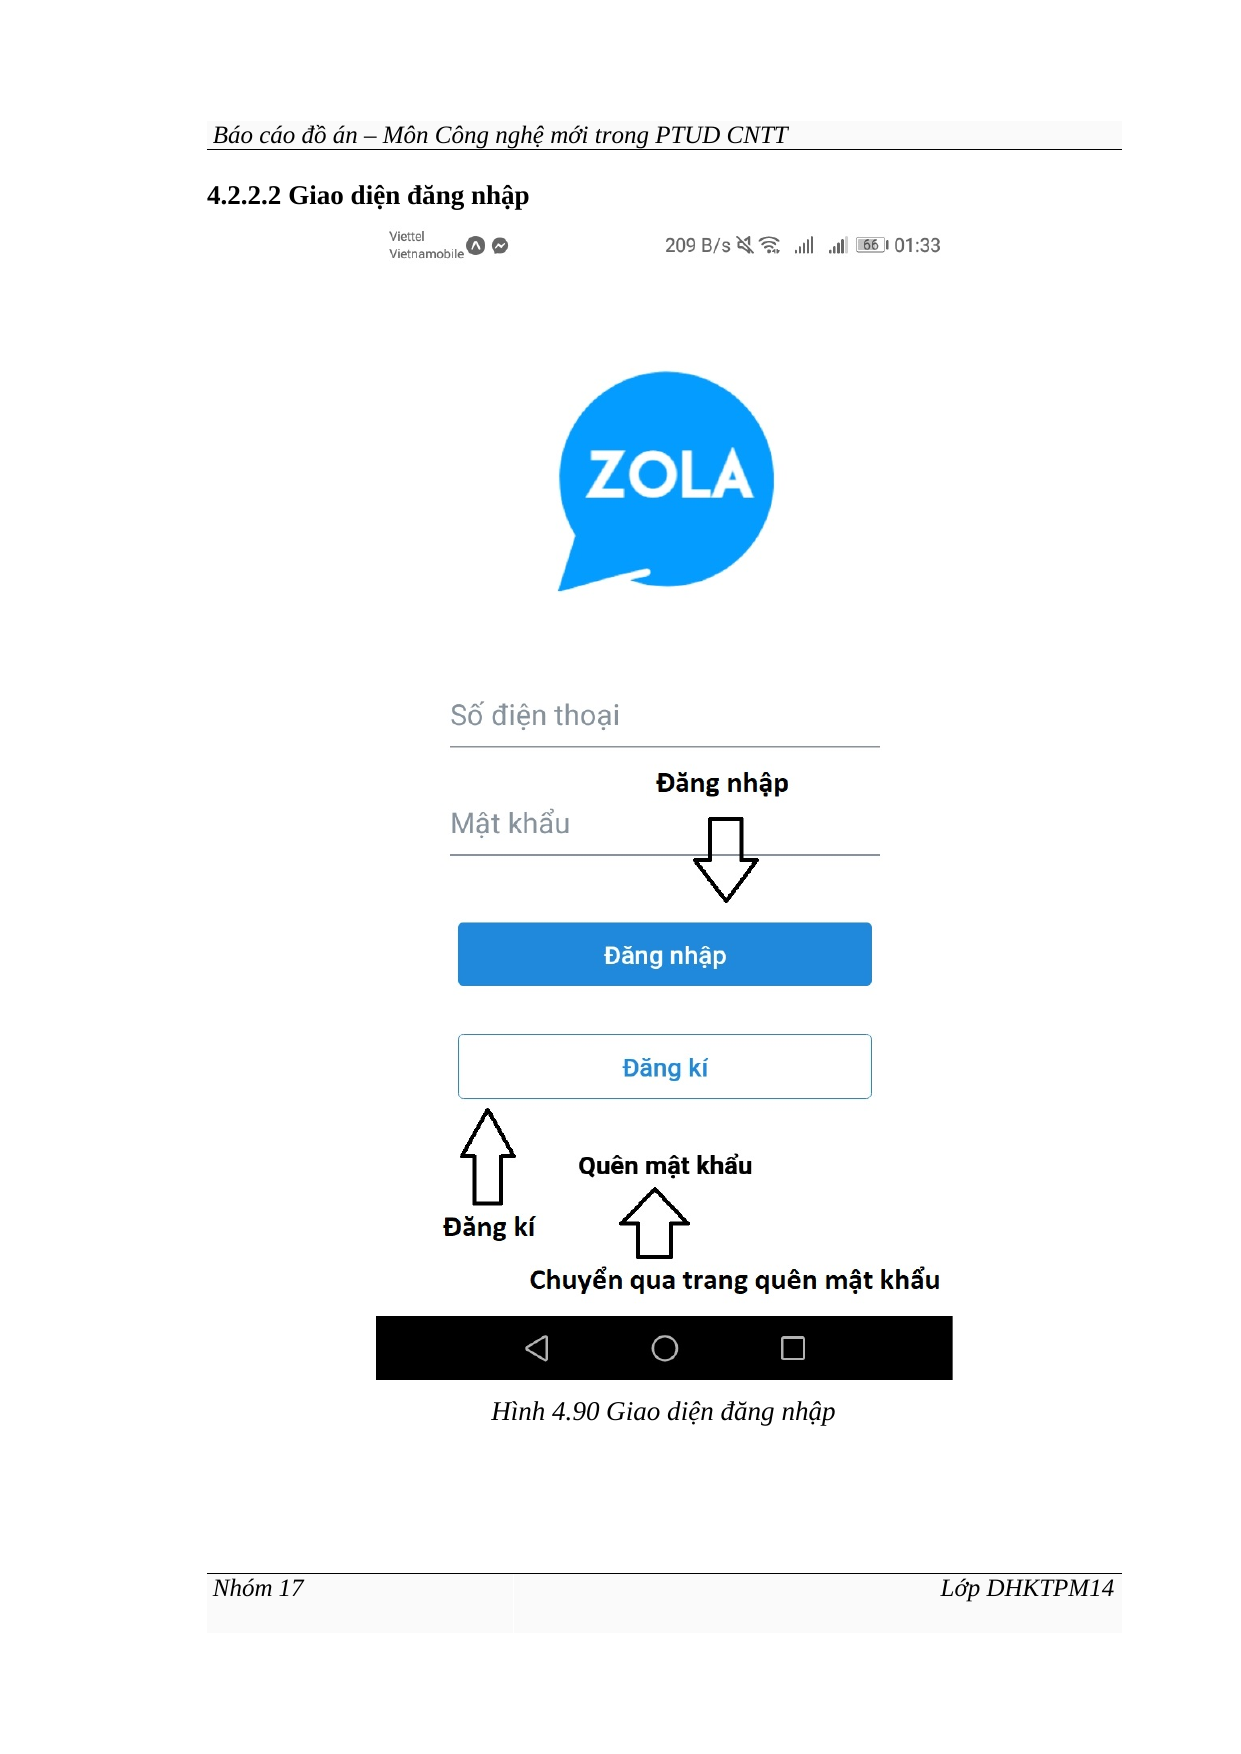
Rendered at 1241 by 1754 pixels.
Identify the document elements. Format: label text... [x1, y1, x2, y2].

subtitle Giao diện đăng nhập [207, 179, 1122, 210]
picture [376, 225, 953, 1380]
